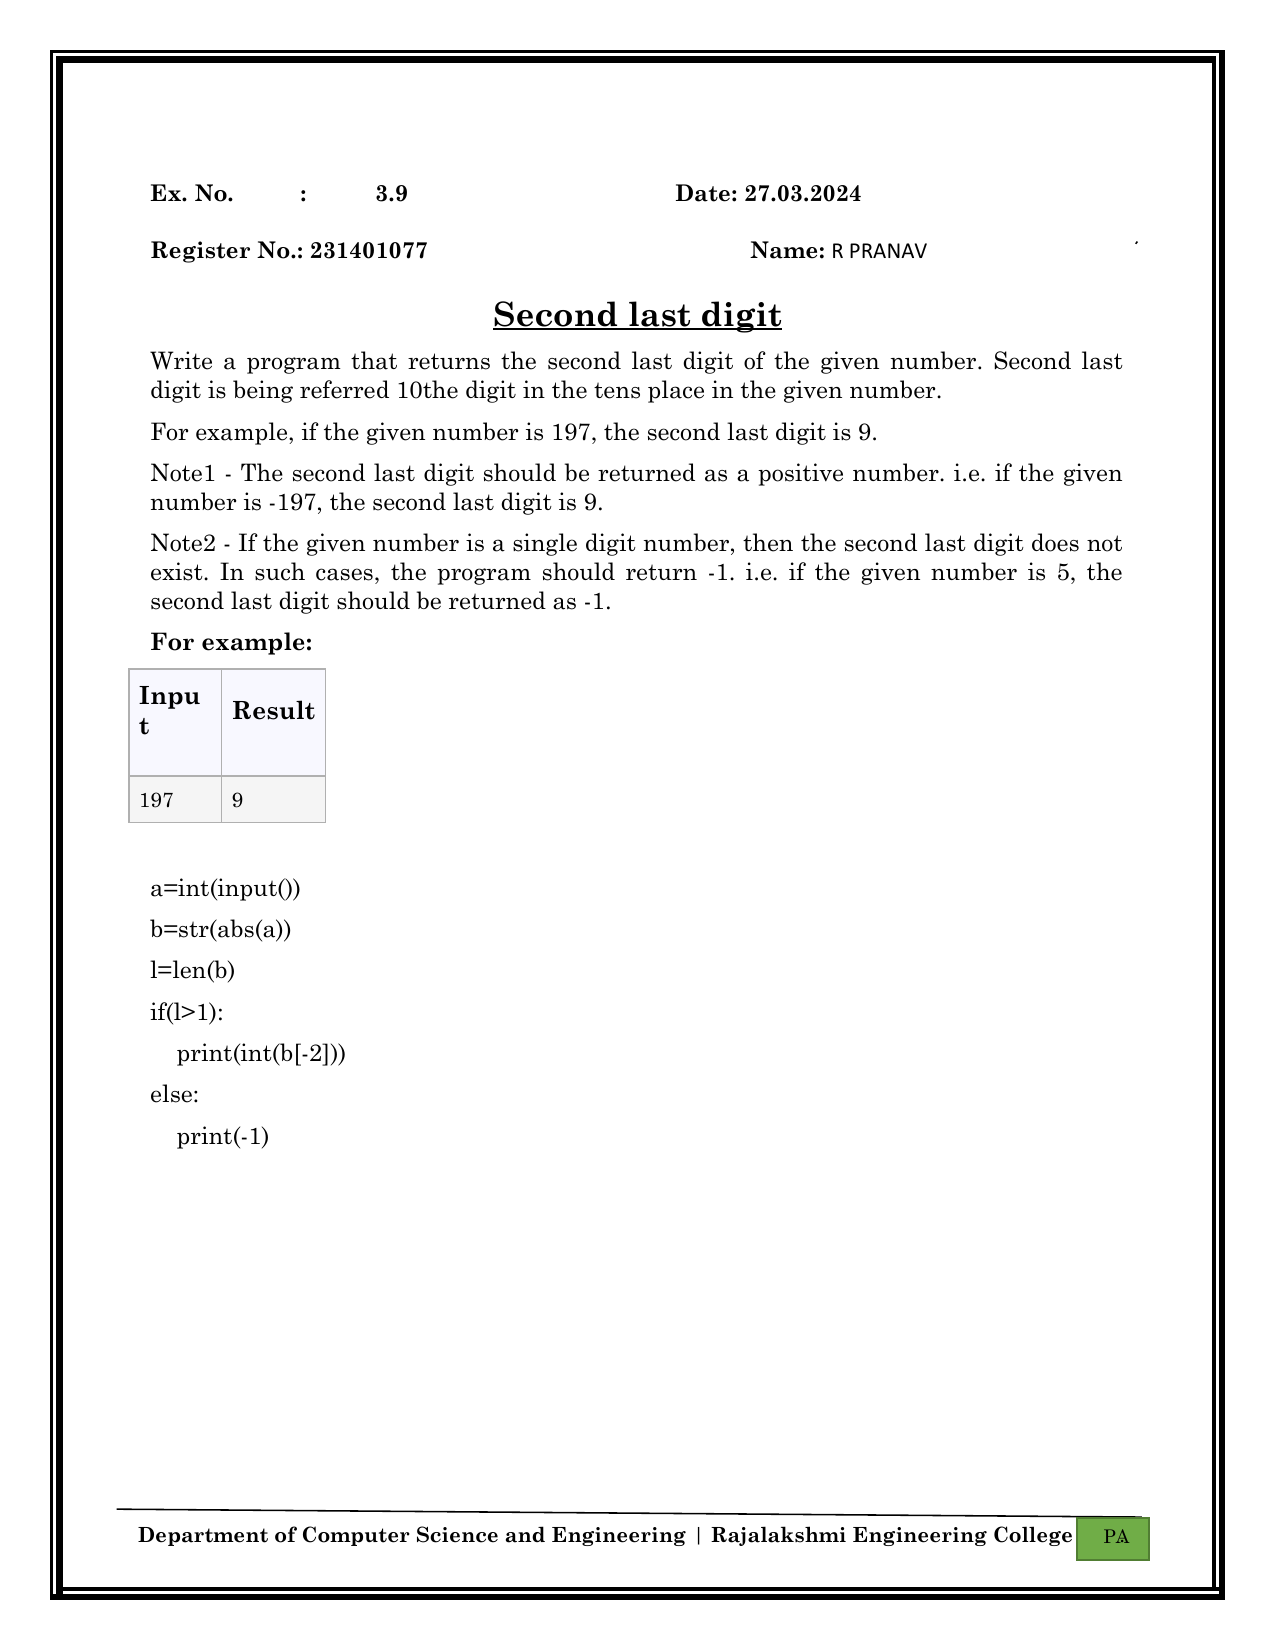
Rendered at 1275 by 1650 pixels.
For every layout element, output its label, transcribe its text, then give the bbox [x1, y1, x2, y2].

text Register No.: 231401077 Name: R PRANAV [150, 236, 1125, 264]
text l=len(b) [150, 955, 1125, 984]
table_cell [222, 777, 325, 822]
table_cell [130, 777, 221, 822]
text print(int(b[-2])) [150, 1038, 1125, 1067]
text b=str(abs(a)) [150, 914, 1125, 943]
text Note2 - If the given number is a single digit number, then the second last digit does not exist. In such cases, the program should return -1. i.e. if the given number is 5, the second last digit should be returned as -1. [150, 528, 1125, 614]
text For example: [150, 627, 1125, 656]
text Write a program that returns the second last digit of the given number. Second last digit is being referred 10the digit in the tens place in the given number. [150, 346, 1125, 404]
text print(-1) [150, 1121, 1125, 1149]
text if(l>1): [150, 996, 1125, 1025]
text For example, if the given number is 197, the second last digit is 9. [150, 416, 1125, 445]
text Second last digit [150, 293, 1125, 333]
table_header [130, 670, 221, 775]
text else: [150, 1079, 1125, 1108]
text Ex. No. : 3.9 Date: 27.03.2024 [150, 179, 1125, 207]
text Note1 - The second last digit should be returned as a positive number. i.e. if the given number is -197, the second last digit is 9. [150, 458, 1125, 515]
text a=int(input()) [150, 872, 1125, 901]
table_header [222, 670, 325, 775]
